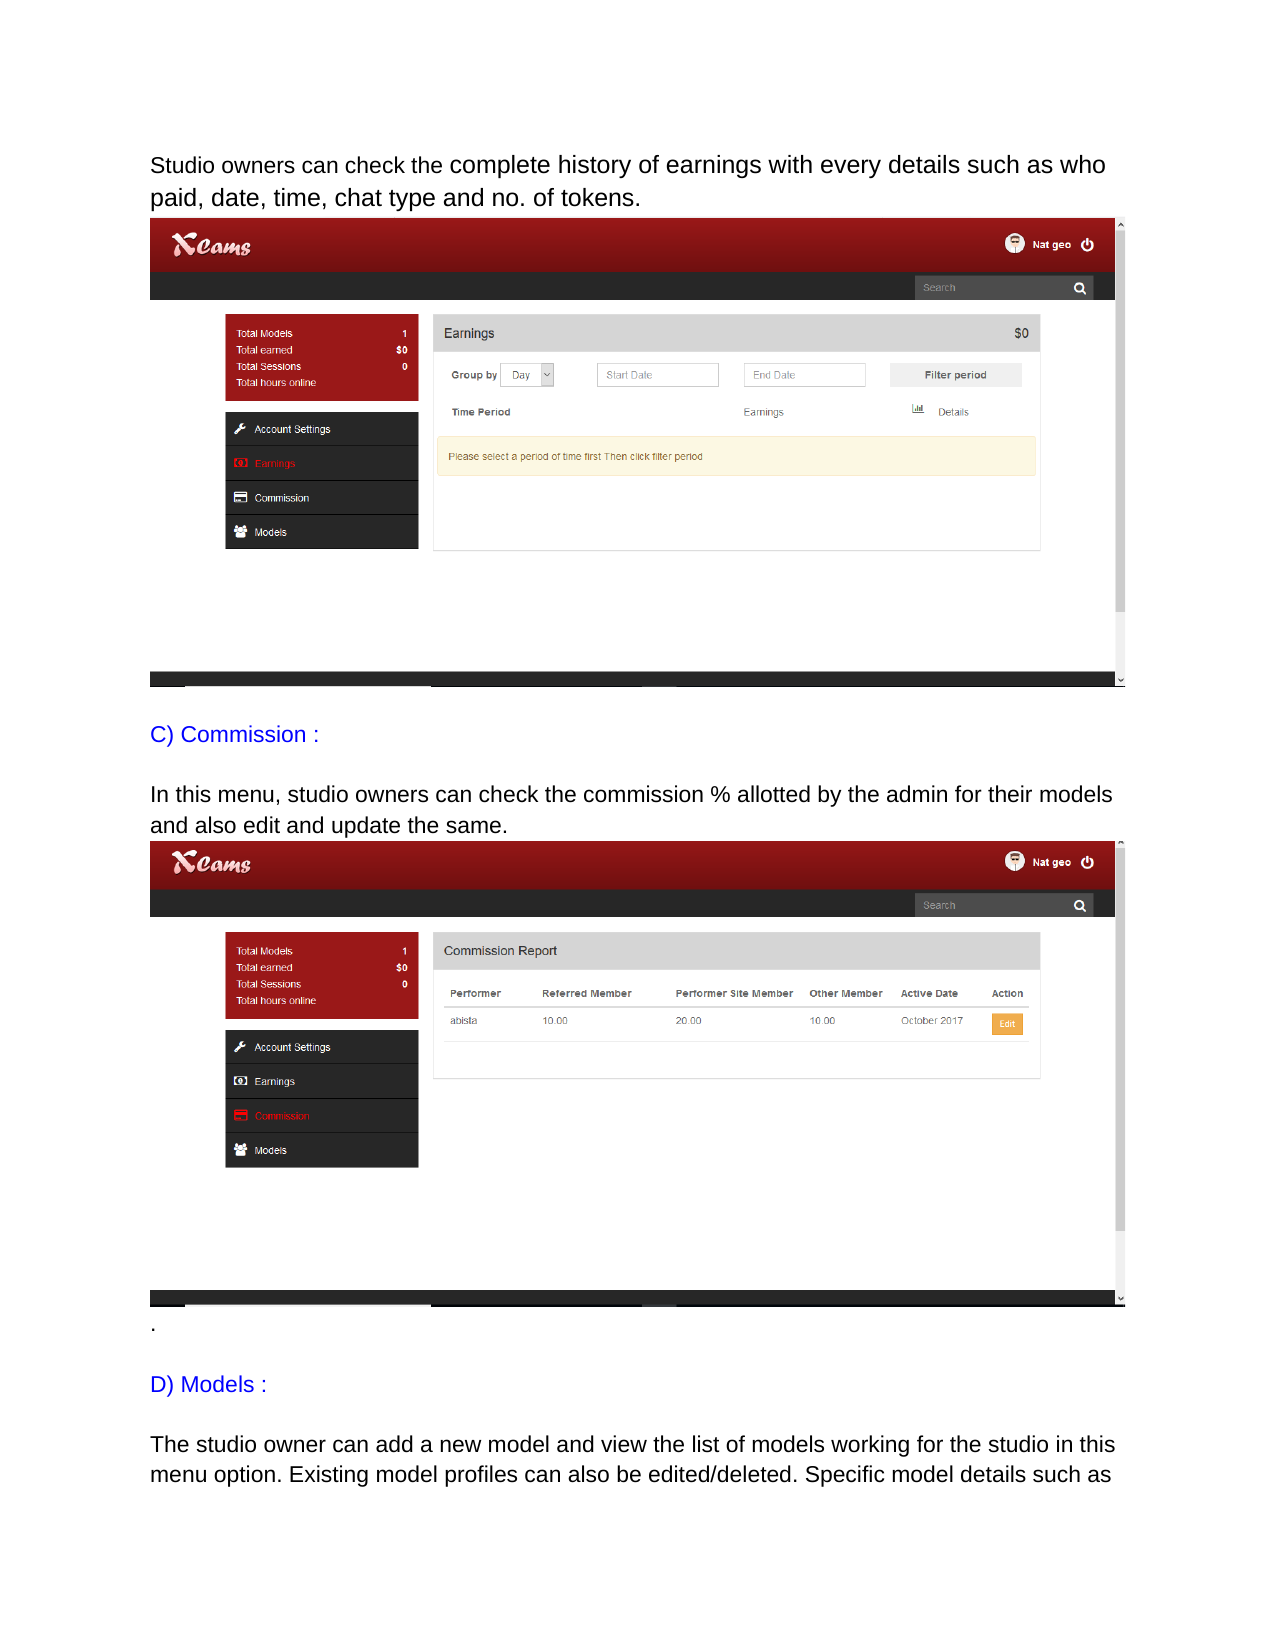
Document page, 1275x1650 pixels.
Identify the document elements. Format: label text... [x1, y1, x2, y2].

text . [150, 1307, 1125, 1337]
text In this menu, studio owners can check the commission % allotted by the admin for their models and also edit and update the same. [150, 781, 1125, 838]
text D) Models : [150, 1371, 1125, 1397]
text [150, 1431, 1125, 1488]
picture [150, 841, 1125, 1307]
text Studio owners can check the complete history of earnings with every details such as who paid, date, time, chat type and no. of tokens. [150, 150, 1125, 212]
text C) Commission : [150, 721, 1125, 747]
picture [150, 216, 1125, 687]
